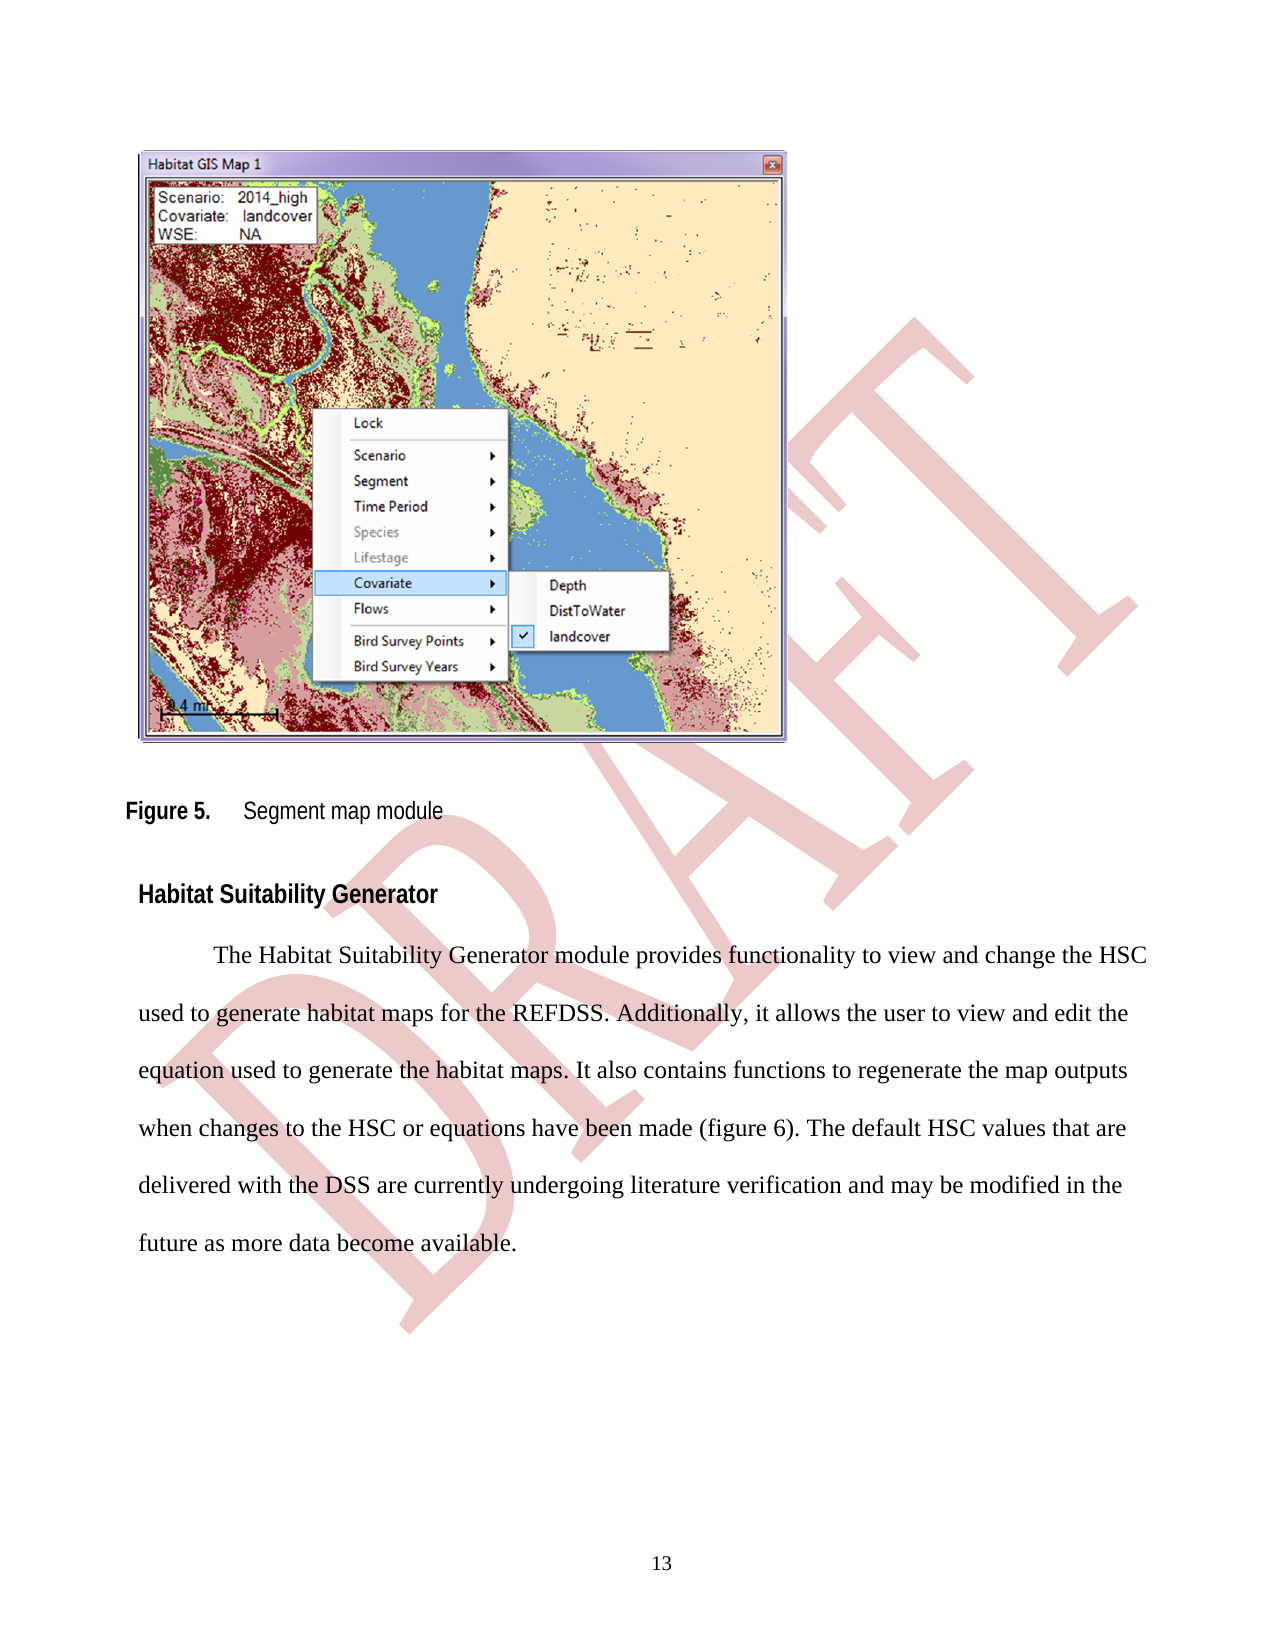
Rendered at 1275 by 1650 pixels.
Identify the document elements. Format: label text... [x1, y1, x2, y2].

text Segment map module [168, 796, 1185, 825]
picture [138, 150, 788, 743]
text The Habitat Suitability Generator module provides functionality to view and change the HSC used to generate habitat maps for the REFDSS. Additionally, it allows the user to view and edit the equation used to generate the habitat maps. It also contains functions to regenerate the map outputs when changes to the HSC or equations have been made (figure 6). The default HSC values that are delivered with the DSS are currently undergoing literature verification and may be modified in the future as more data become available. [138, 940, 1185, 1257]
subtitle Habitat Suitability Generator [138, 878, 1185, 909]
